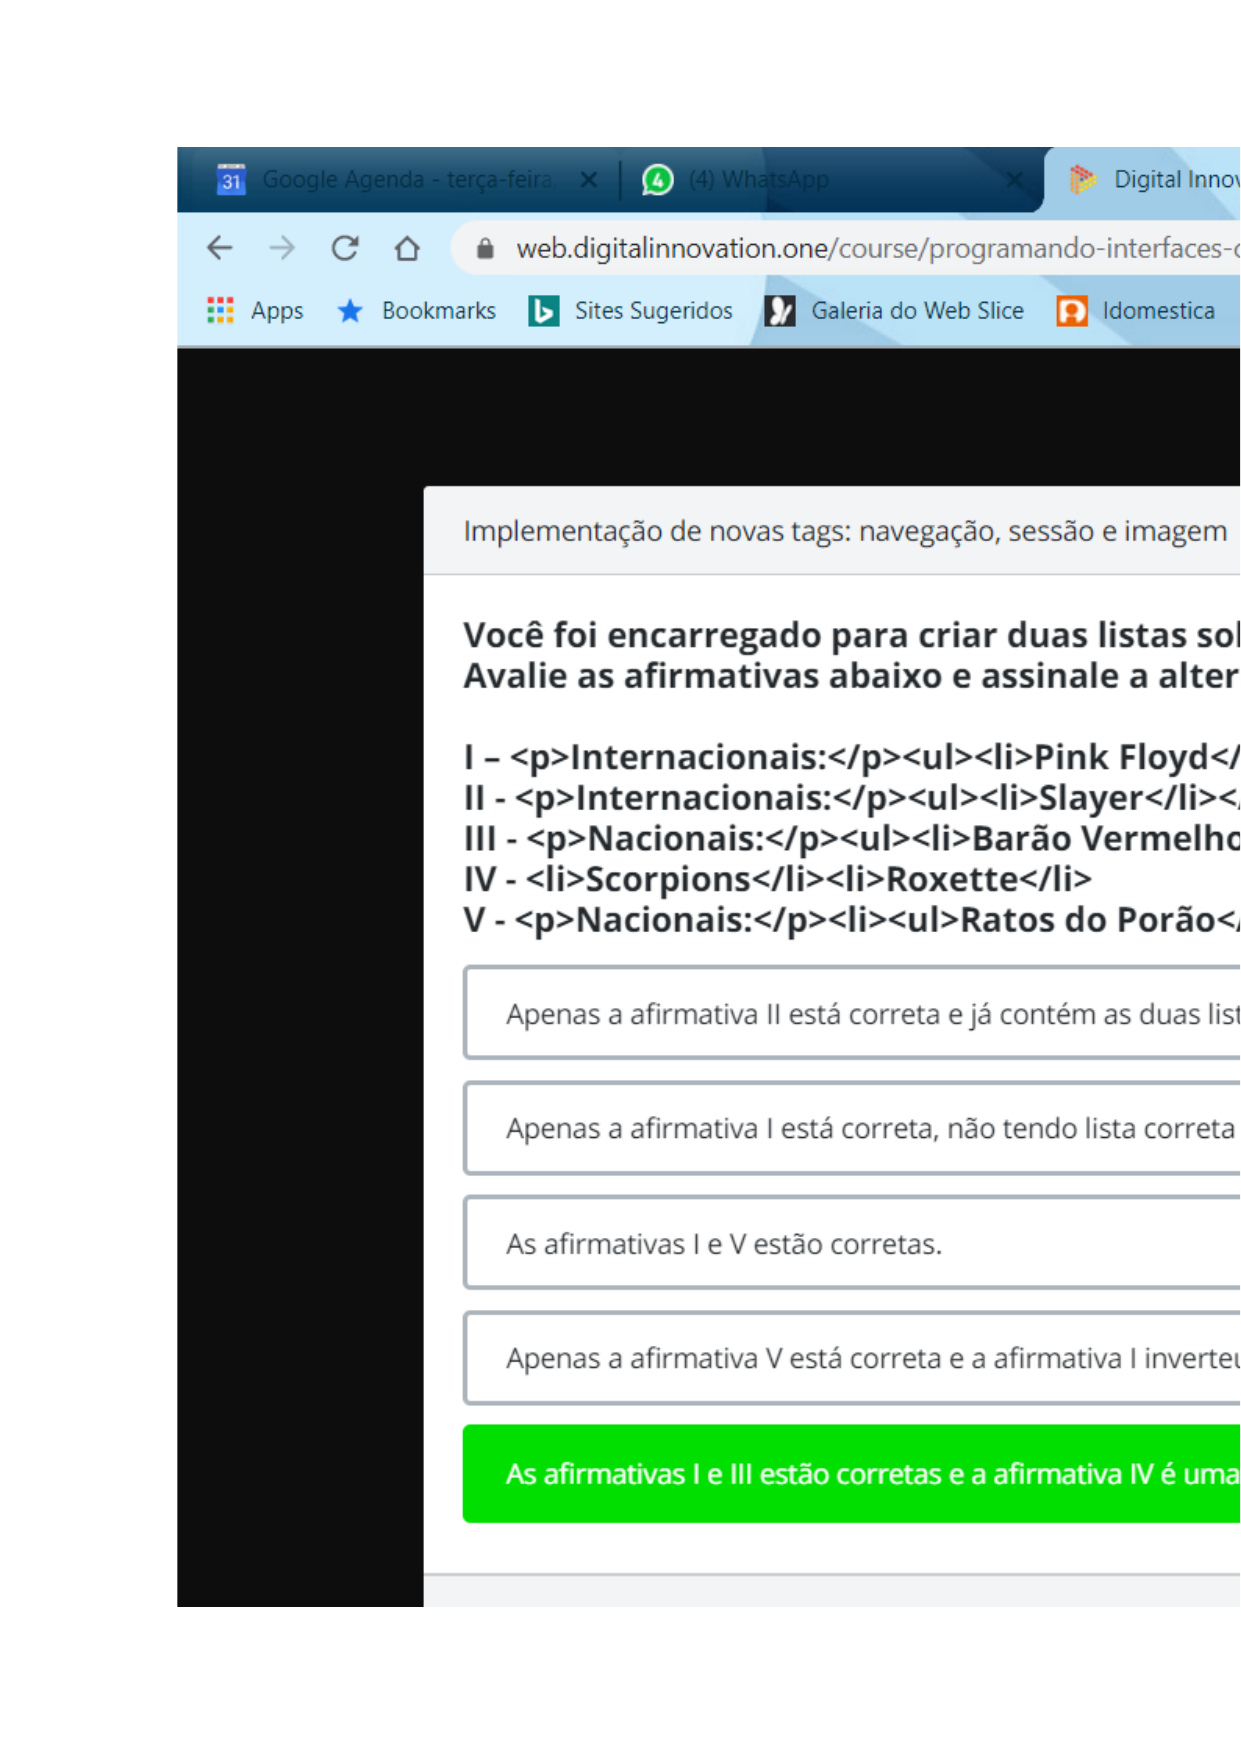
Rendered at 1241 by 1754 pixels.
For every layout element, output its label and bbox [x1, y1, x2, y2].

picture [177, 147, 1241, 1607]
